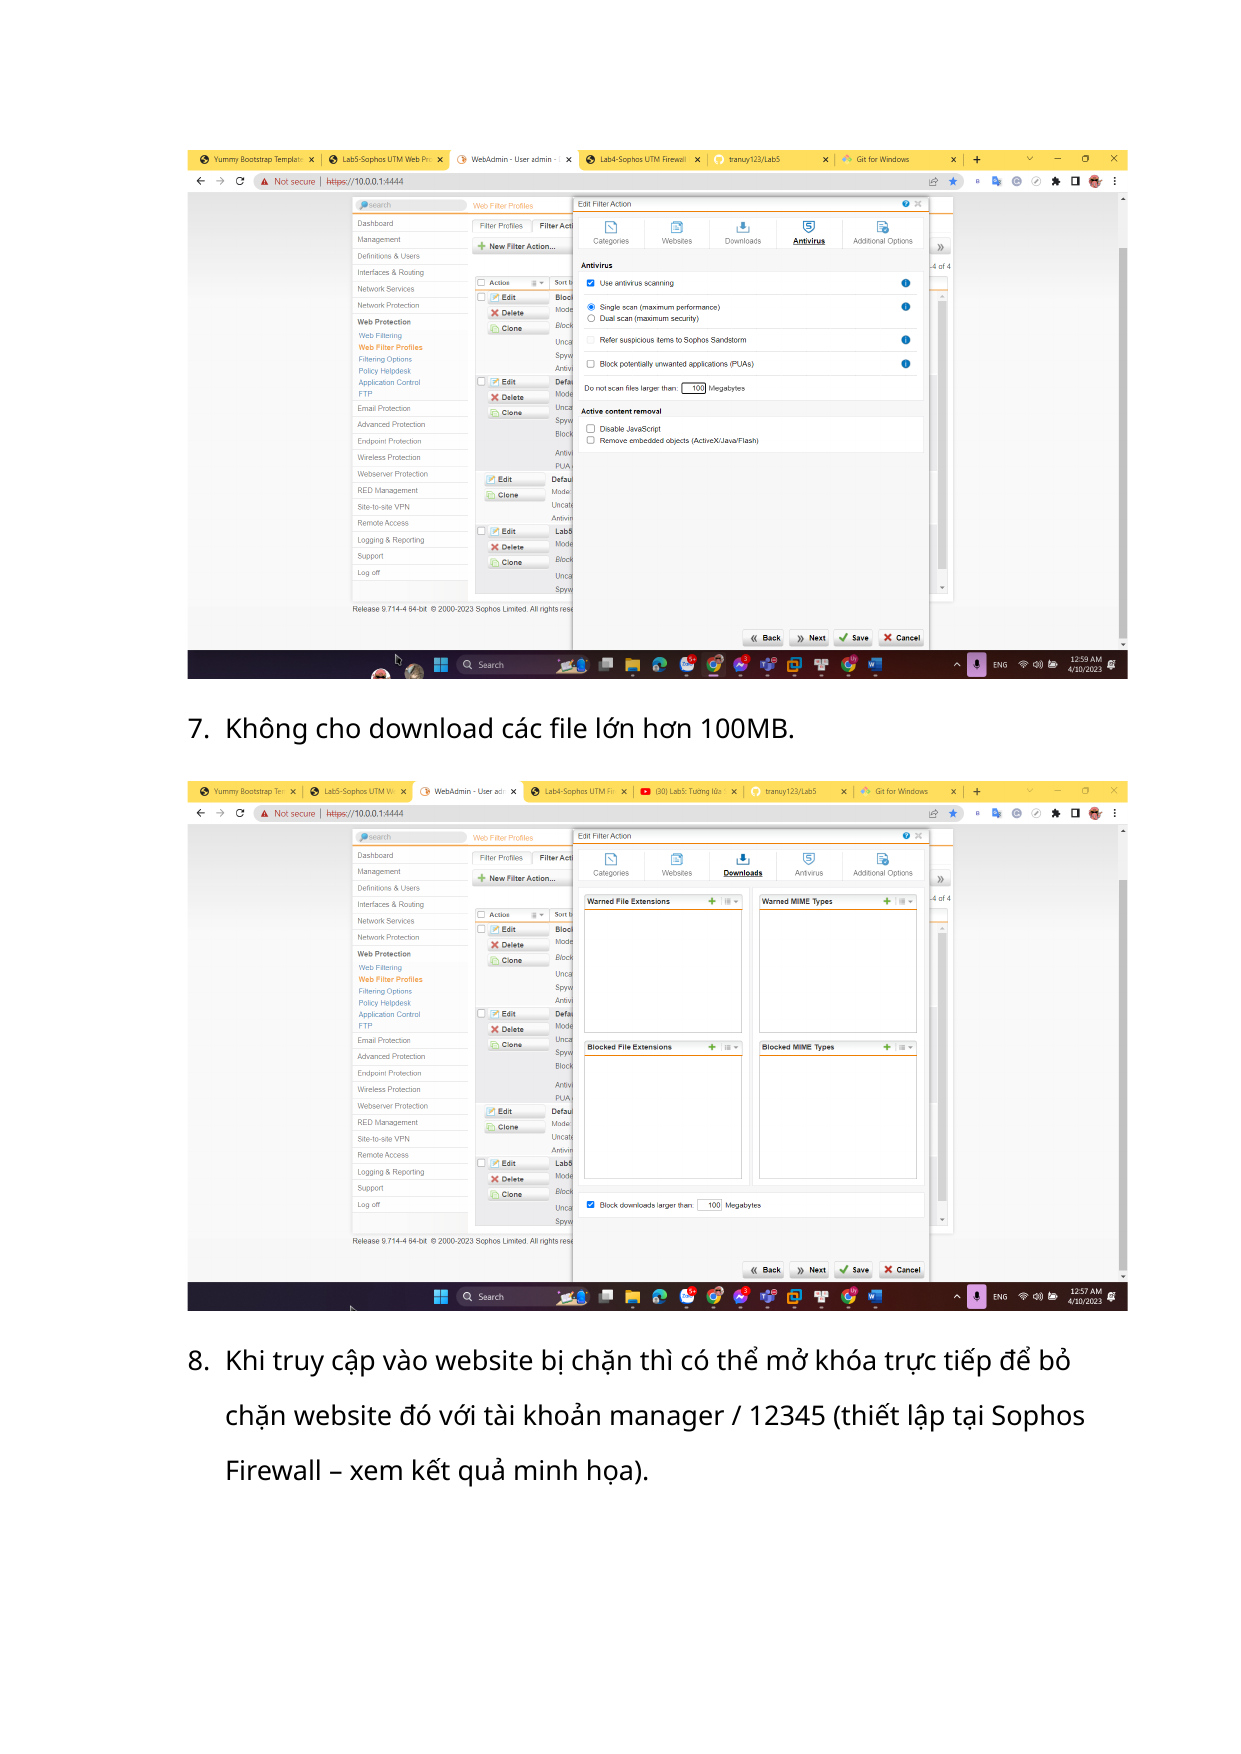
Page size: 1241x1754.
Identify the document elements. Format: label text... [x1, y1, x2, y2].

picture [187, 781, 1128, 1311]
list Khi truy cập vào website bị chặn thì có thể mở khóa trực tiếp để bỏ chặn website đó với tài khoản manager / 12345 (thiết lập tại Sophos Firewall – xem kết quả minh họa). [187, 1341, 1090, 1488]
list Không cho download các file lớn hơn 100MB. [187, 709, 1090, 746]
picture [187, 150, 1128, 679]
